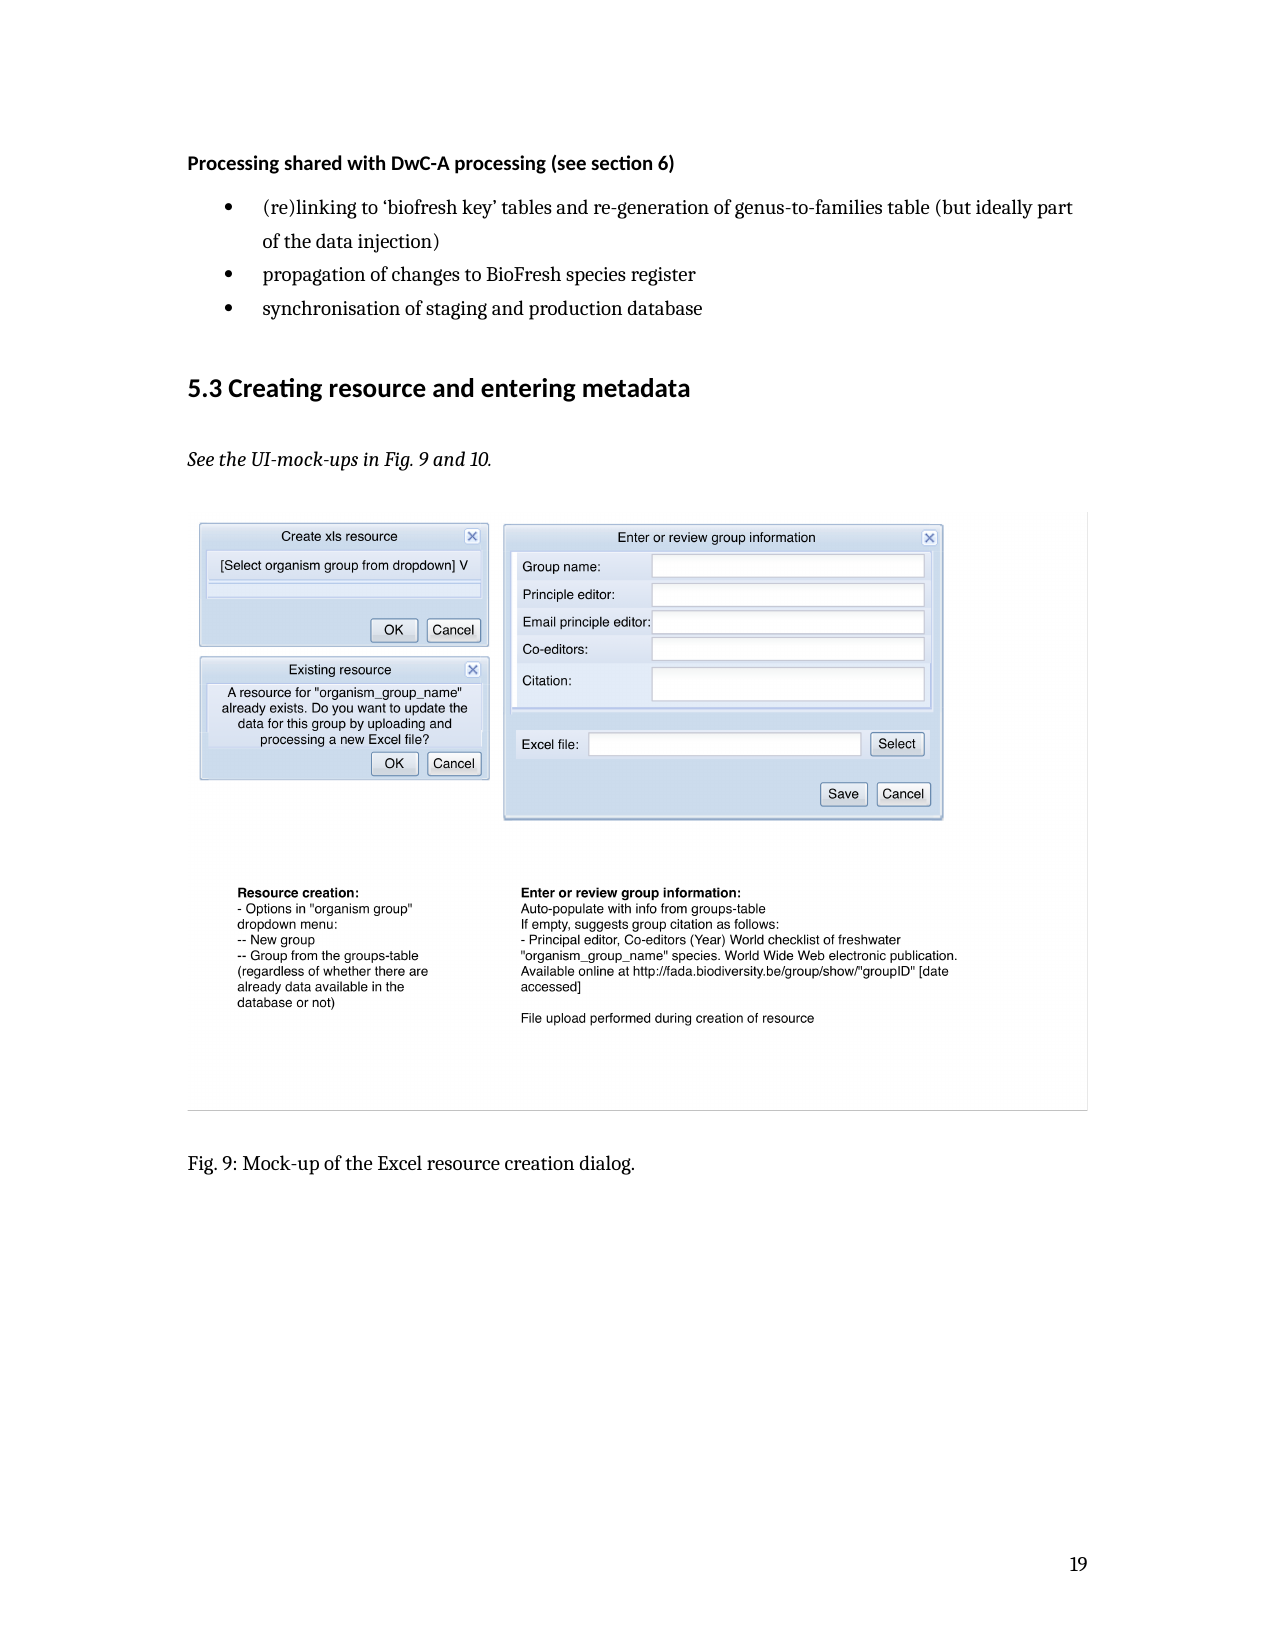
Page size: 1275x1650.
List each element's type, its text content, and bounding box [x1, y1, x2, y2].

text See the UI-mock-ups in Fig. 9 and 10. [187, 448, 1087, 472]
picture [187, 512, 1088, 1111]
list (re)linking to ‘biofresh key’ tables and re-generation of genus-to-families table (but ideally part of the data injection) [225, 196, 1087, 253]
subtitle 5.3 Creating resource and entering metadata [187, 371, 1087, 404]
subtitle Processing shared with DwC-A processing (see section 6) [187, 150, 1087, 175]
text Fig. 9: Mock-up of the Excel resource creation dialog. [187, 1152, 1087, 1176]
list synchronisation of staging and production database [225, 297, 1087, 321]
list propagation of changes to BioFresh species register [225, 263, 1087, 287]
